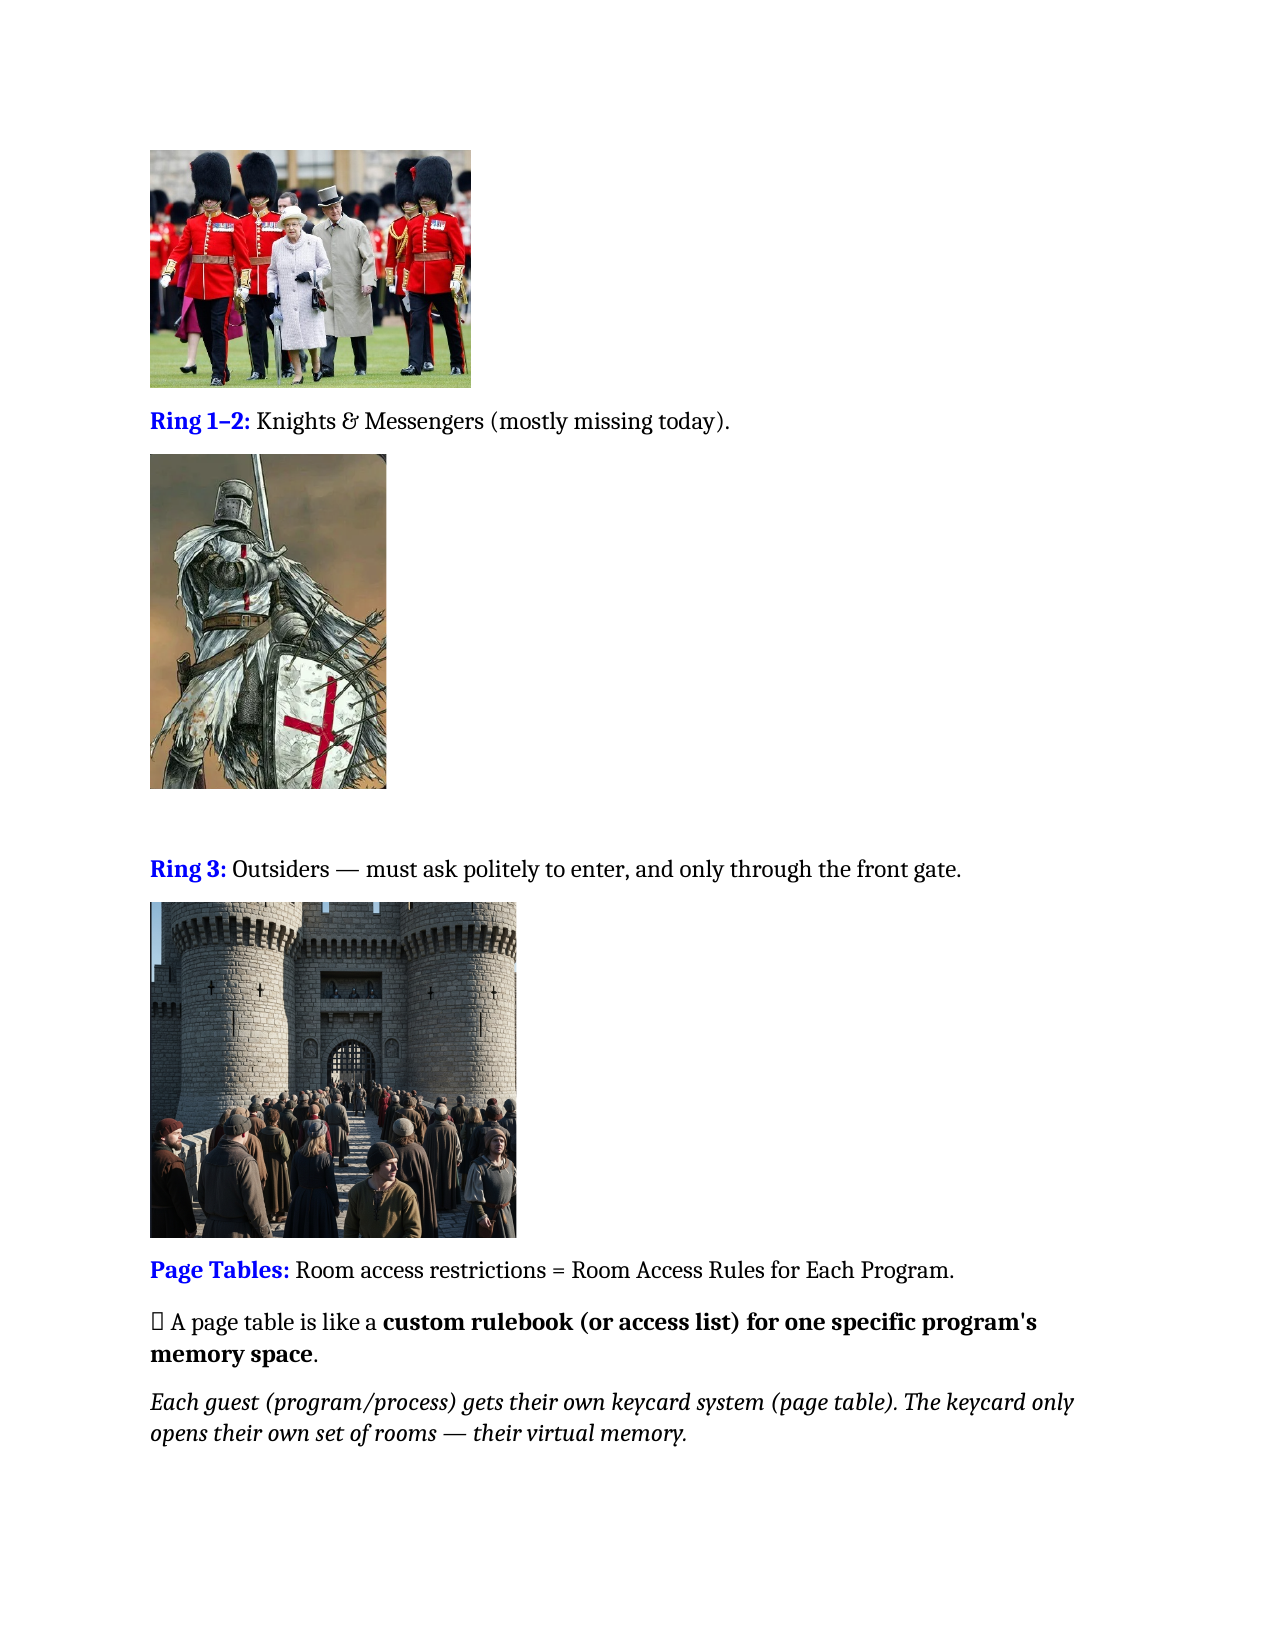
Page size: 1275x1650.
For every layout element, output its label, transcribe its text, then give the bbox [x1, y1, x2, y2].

picture [150, 454, 387, 789]
text Each guest (program/process) gets their own keycard system (page table). The keycard only opens their own set of rooms — their virtual memory. [150, 1388, 1125, 1448]
text Ring 3: Outsiders — must ask politely to enter, and only through the front gate. [150, 855, 1125, 884]
text 🔐 A page table is like a custom rulebook (or access list) for one specific program's memory space. [150, 1304, 1125, 1369]
picture [150, 150, 471, 388]
text Page Tables: Room access restrictions = Room Access Rules for Each Program. [150, 1256, 1125, 1285]
picture [150, 902, 517, 1238]
text Ring 1–2: Knights & Messengers (mostly missing today). [150, 407, 1125, 435]
